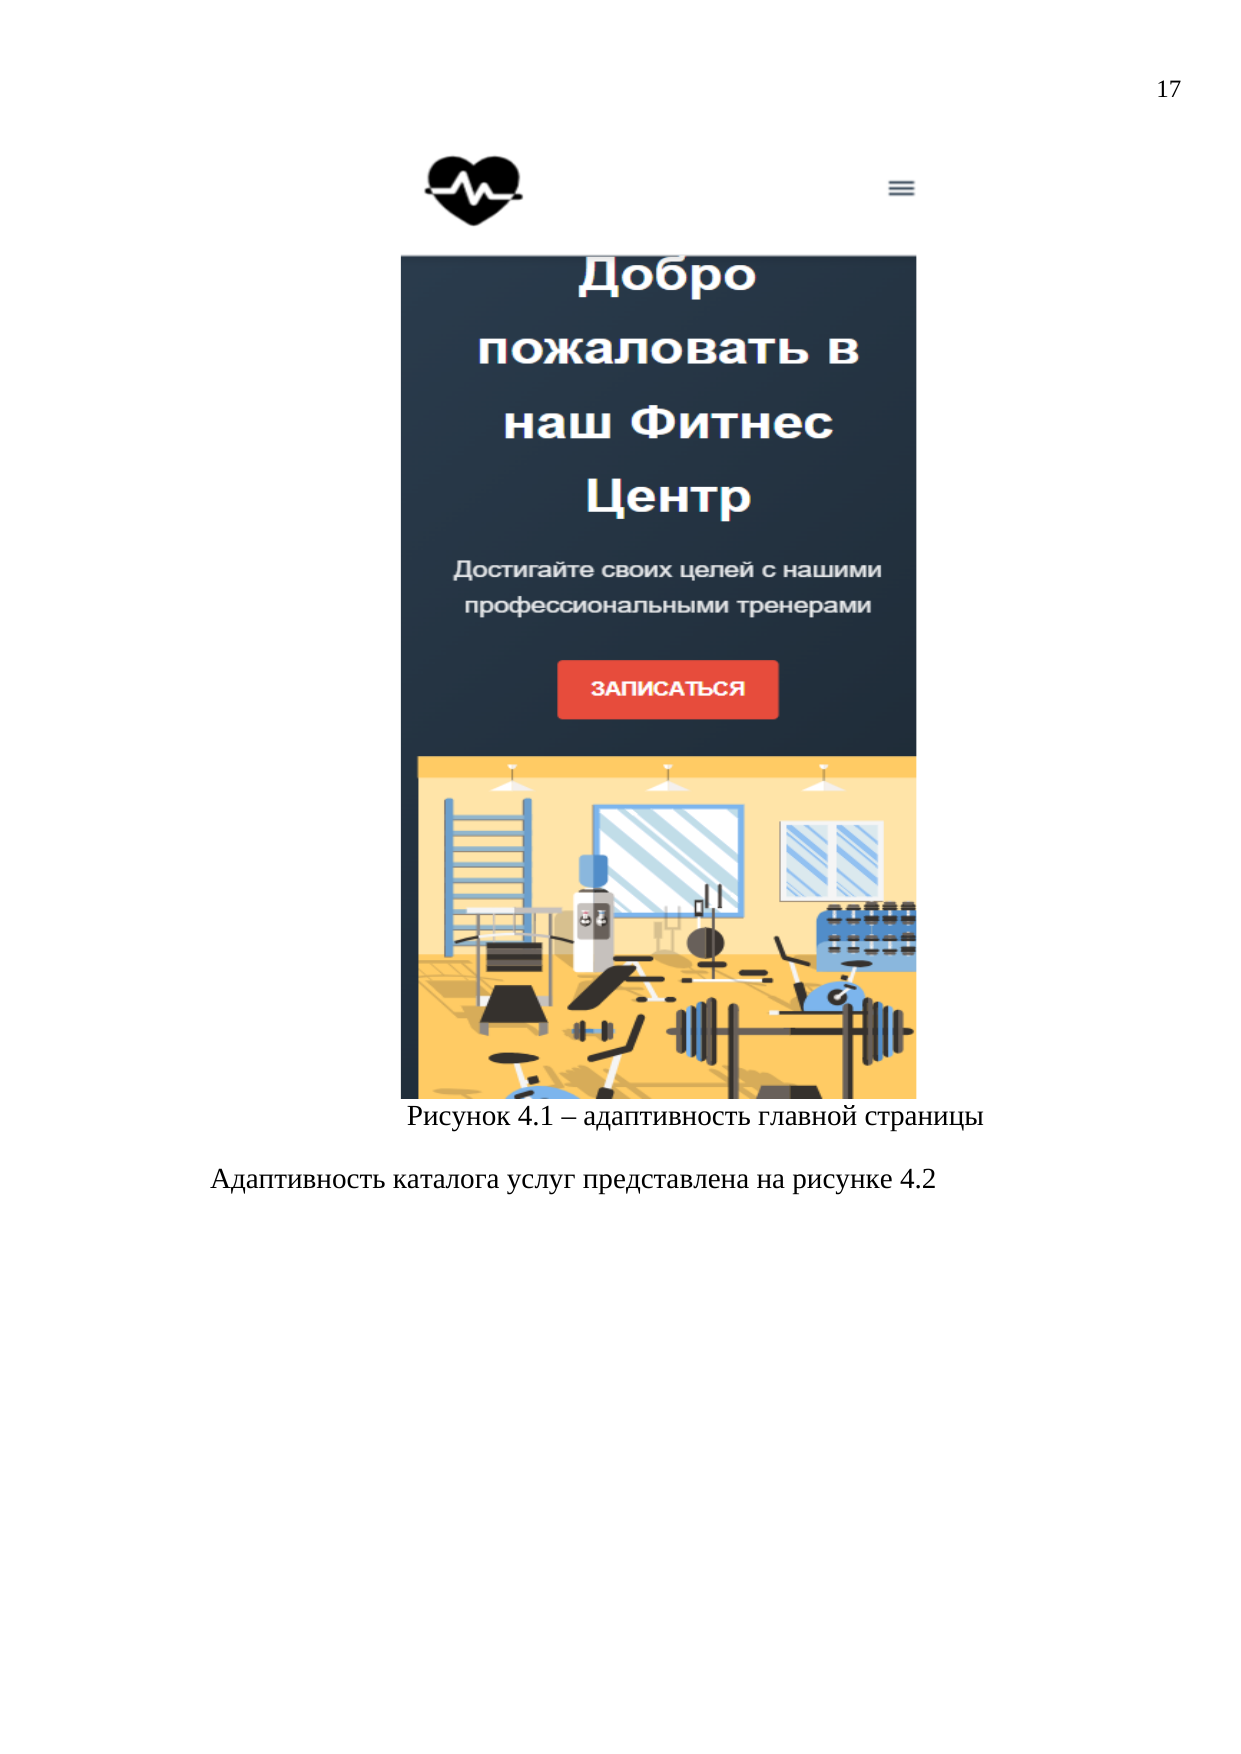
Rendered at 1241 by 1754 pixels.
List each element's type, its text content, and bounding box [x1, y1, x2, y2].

text Рисунок 4.1 – адаптивность главной страницы [136, 1098, 1181, 1132]
picture [400, 130, 917, 1099]
text Адаптивность каталога услуг представлена на рисунке 4.2 [136, 1161, 1181, 1194]
